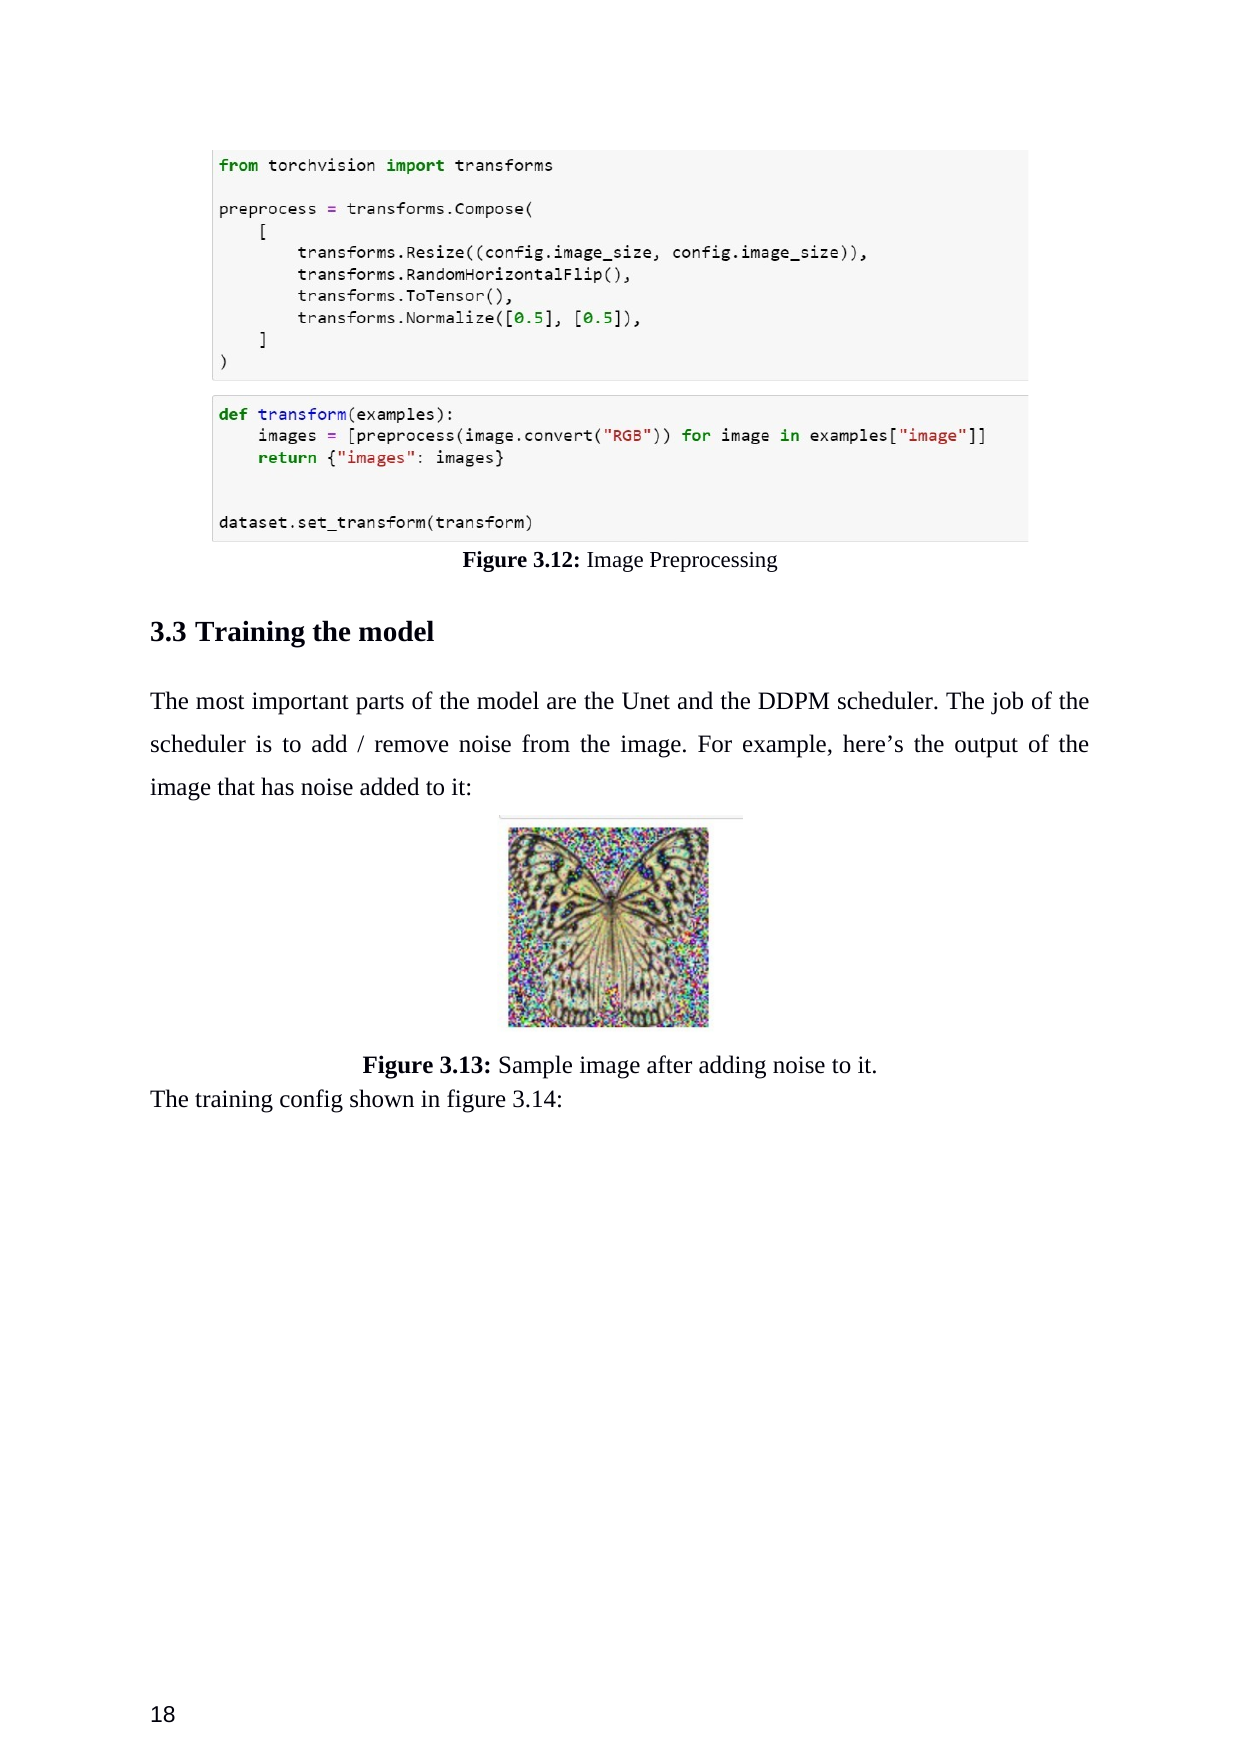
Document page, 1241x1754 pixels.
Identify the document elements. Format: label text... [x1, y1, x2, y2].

text The training config shown in figure 3.14: [150, 1084, 1090, 1112]
text Figure 3.13: Sample image after adding noise to it. [150, 1051, 1090, 1079]
picture [211, 150, 1029, 542]
picture [497, 815, 743, 1047]
list Training the model [150, 614, 1090, 648]
text Figure 3.12: Image Preprocessing [150, 546, 1090, 572]
text The most important parts of the model are the Unet and the DDPM scheduler. The job of the scheduler is to add / remove noise from the image. For example, here’s the output of the image that has noise added to it: [150, 686, 1090, 801]
